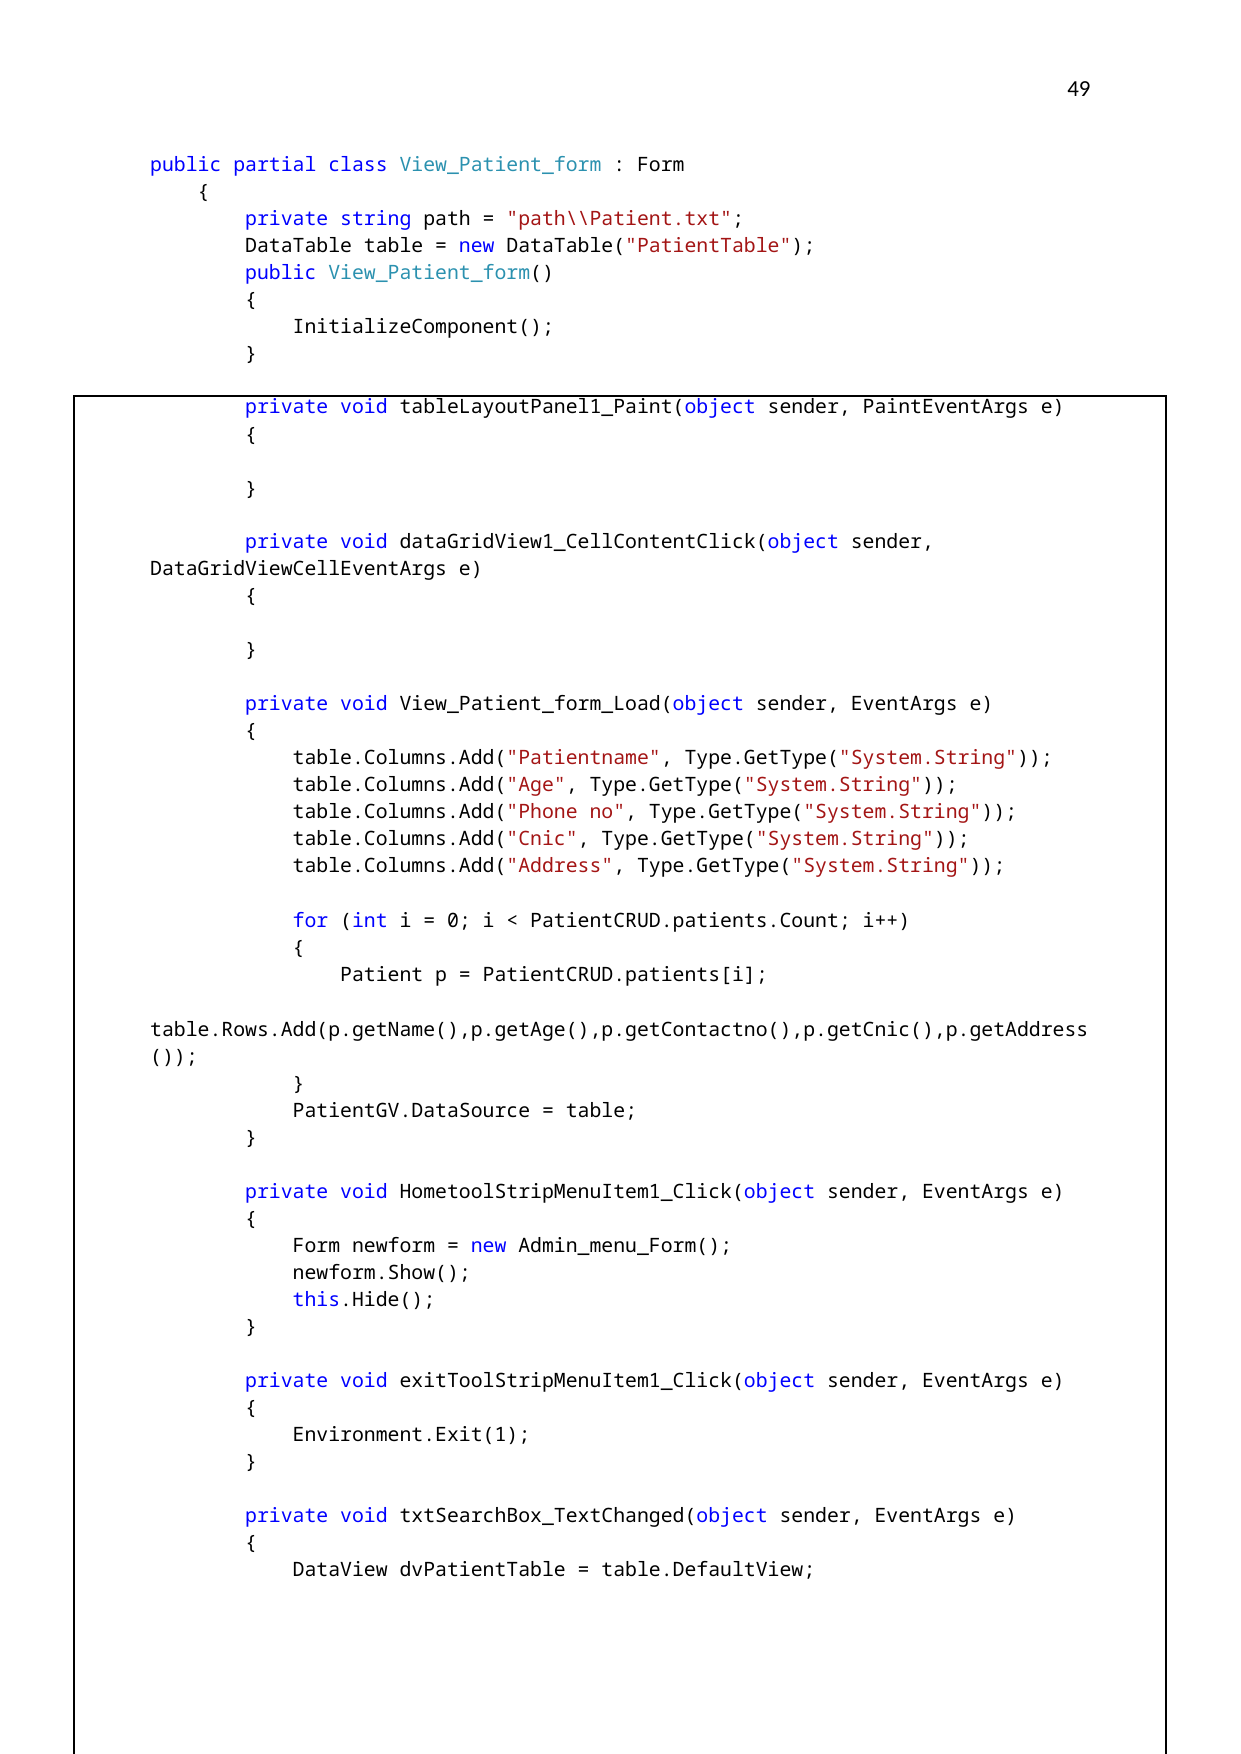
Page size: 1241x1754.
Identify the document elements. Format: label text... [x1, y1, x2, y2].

text this.Hide(); [150, 1285, 1090, 1312]
text public partial class View_Patient_form : Form [150, 150, 1090, 177]
text for (int i = 0; i < PatientCRUD.patients.Count; i++) [150, 906, 1090, 933]
text table.Columns.Add("Phone no", Type.GetType("System.String")); [150, 797, 1090, 824]
text PatientGV.DataSource = table; [150, 1096, 1090, 1123]
text private string path = "path\\Patient.txt"; [150, 204, 1090, 231]
text private void dataGridView1_CellContentClick(object sender, DataGridViewCellEventArgs e) [150, 528, 1090, 582]
text Form newform = new Admin_menu_Form(); [150, 1231, 1090, 1258]
text } [150, 636, 1090, 663]
text } [150, 1447, 1090, 1474]
text DataTable table = new DataTable("PatientTable"); [150, 231, 1090, 258]
text { [150, 285, 1090, 312]
text } [150, 474, 1090, 501]
text private void exitToolStripMenuItem1_Click(object sender, EventArgs e) [150, 1366, 1090, 1393]
text } [150, 339, 1090, 366]
text } [150, 1069, 1090, 1096]
text { [150, 1393, 1090, 1420]
text table.Rows.Add(p.getName(),p.getAge(),p.getContactno(),p.getCnic(),p.getAddress()); [150, 987, 1090, 1069]
text { [150, 933, 1090, 960]
text { [150, 420, 1090, 447]
text newform.Show(); [150, 1258, 1090, 1285]
text } [150, 1312, 1090, 1339]
text table.Columns.Add("Cnic", Type.GetType("System.String")); [150, 824, 1090, 851]
text } [150, 1123, 1090, 1150]
text private void txtSearchBox_TextChanged(object sender, EventArgs e) [150, 1501, 1090, 1528]
text DataView dvPatientTable = table.DefaultView; [150, 1555, 1090, 1582]
text { [150, 177, 1090, 204]
text table.Columns.Add("Patientname", Type.GetType("System.String")); [150, 743, 1090, 771]
text private void tableLayoutPanel1_Paint(object sender, PaintEventArgs e) [150, 397, 1090, 420]
text table.Columns.Add("Address", Type.GetType("System.String")); [150, 851, 1090, 878]
text { [150, 1528, 1090, 1555]
text { [150, 1204, 1090, 1231]
text Environment.Exit(1); [150, 1420, 1090, 1447]
text public View_Patient_form() [150, 258, 1090, 285]
text InitializeComponent(); [150, 312, 1090, 339]
text table.Columns.Add("Age", Type.GetType("System.String")); [150, 771, 1090, 797]
text { [150, 717, 1090, 743]
text private void HometoolStripMenuItem1_Click(object sender, EventArgs e) [150, 1177, 1090, 1204]
text Patient p = PatientCRUD.patients[i]; [150, 960, 1090, 987]
text { [150, 582, 1090, 609]
text private void View_Patient_form_Load(object sender, EventArgs e) [150, 689, 1090, 717]
